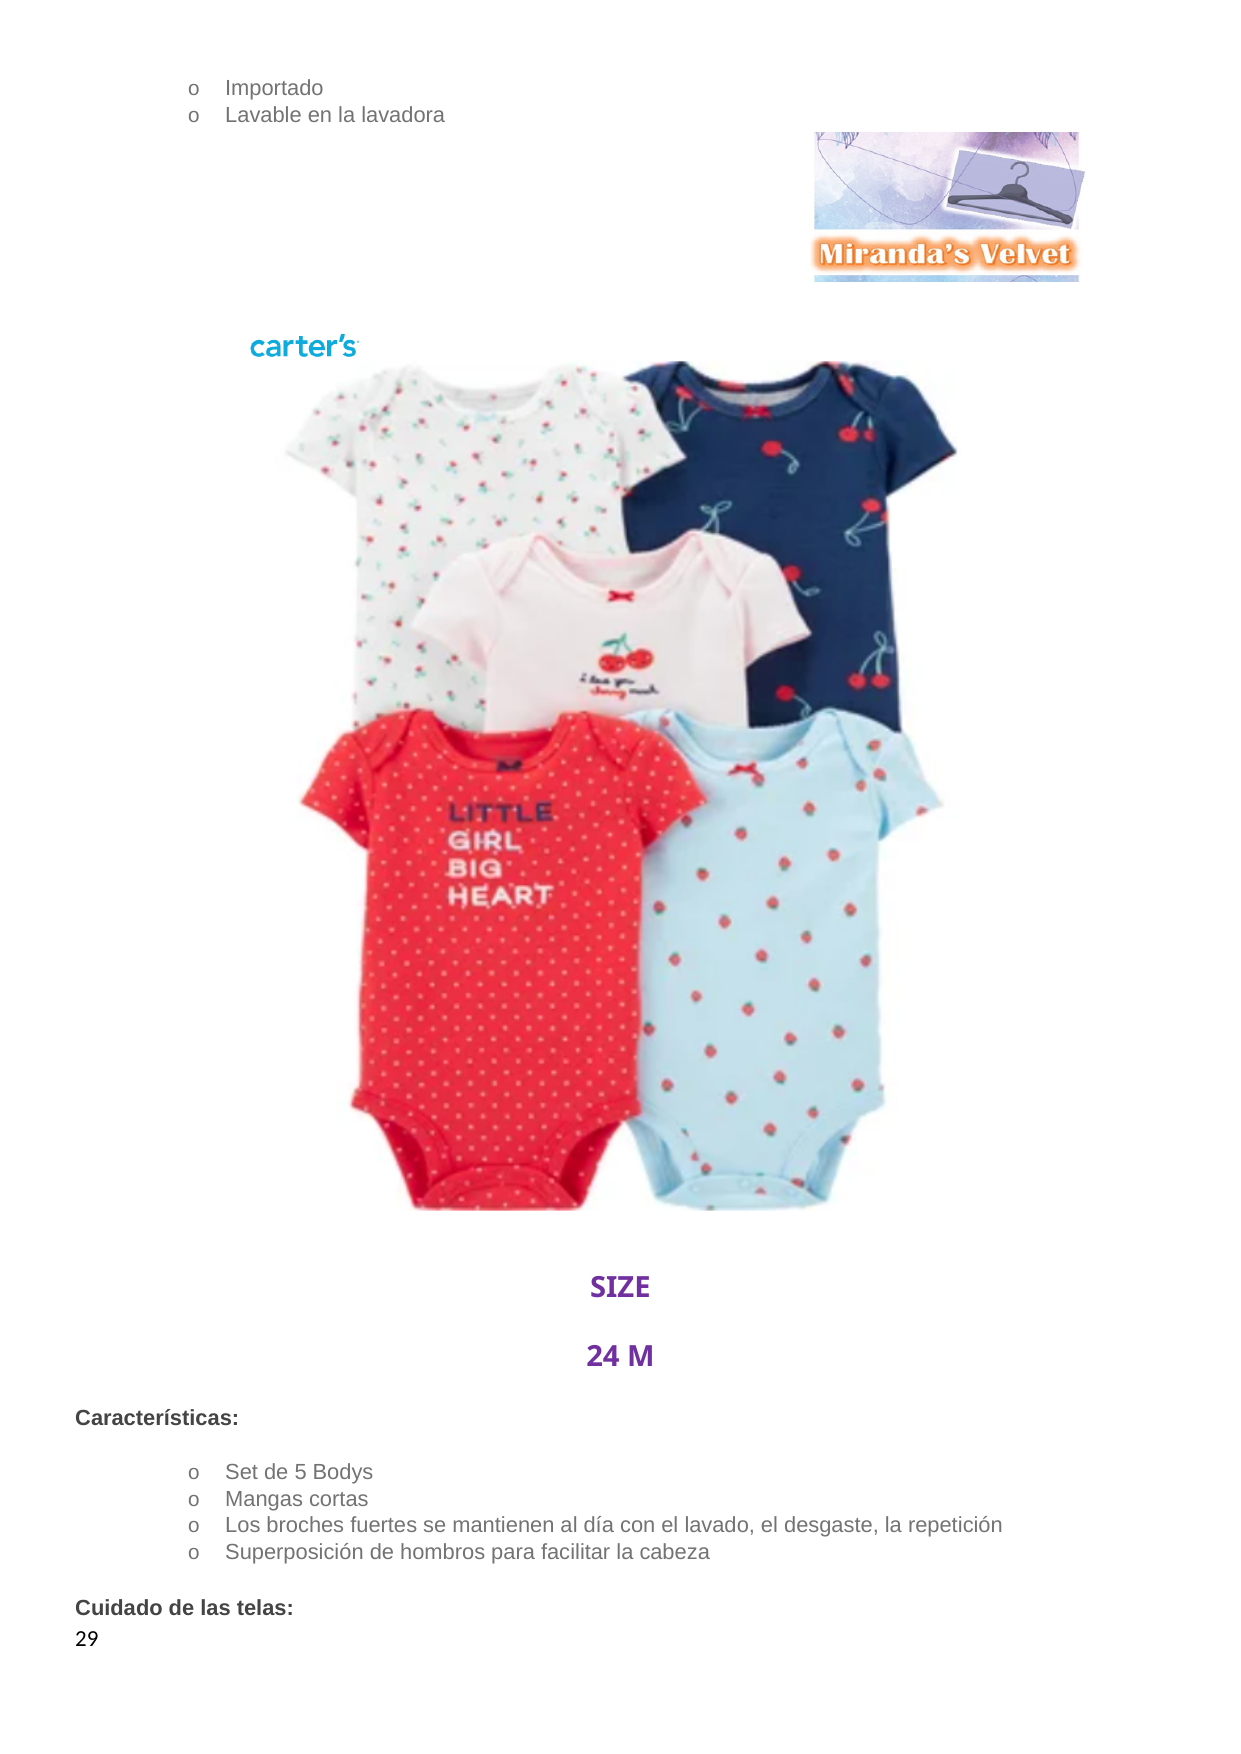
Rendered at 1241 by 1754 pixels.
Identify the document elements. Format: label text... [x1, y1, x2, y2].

text Cuidado de las telas: [75, 1595, 1165, 1620]
list Lavable en la lavadora [187, 102, 1165, 128]
picture [807, 132, 1088, 282]
picture [246, 313, 976, 1236]
list Importado [187, 75, 1165, 102]
text 24 M [75, 1336, 1165, 1375]
text Características: [75, 1404, 1165, 1430]
list Mangas cortas [187, 1486, 1165, 1512]
list Los broches fuertes se mantienen al día con el lavado, el desgaste, la repetición [187, 1512, 1165, 1539]
text SIZE [75, 1267, 1165, 1306]
list Superposición de hombros para facilitar la cabeza [187, 1539, 1165, 1566]
list Set de 5 Bodys [187, 1459, 1165, 1486]
